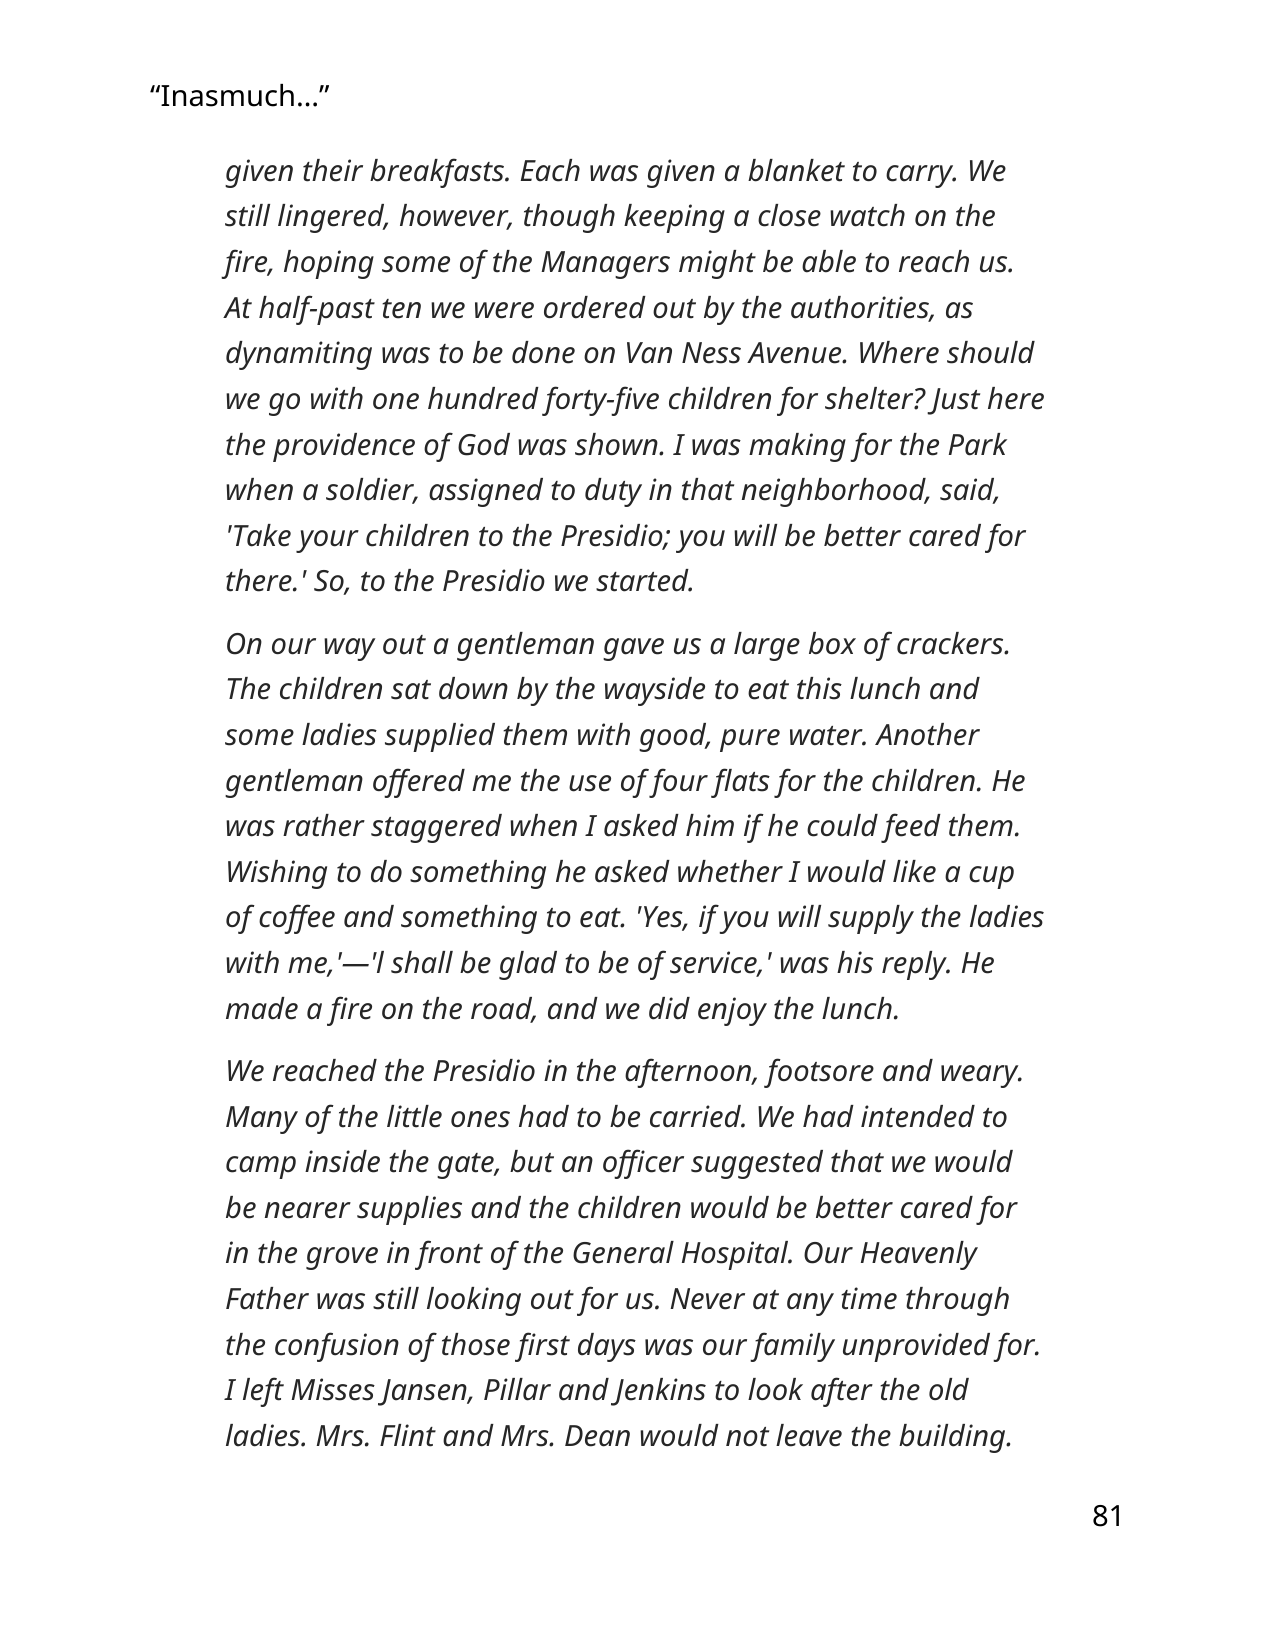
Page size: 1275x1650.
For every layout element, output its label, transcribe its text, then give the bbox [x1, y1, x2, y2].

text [225, 1050, 1050, 1455]
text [225, 150, 1050, 600]
text On our way out a gentleman gave us a large box of crackers. The children sat down by the wayside to eat this lunch and some ladies supplied them with good, pure water. Another gentleman offered me the use of four flats for the children. He was rather staggered when I asked him if he could feed them. Wishing to do something he asked whether I would like a cup of coffee and something to eat. 'Yes, if you will supply the ladies with me,'—'l shall be glad to be of service,' was his reply. He made a fire on the road, and we did enjoy the lunch. [225, 623, 1050, 1028]
